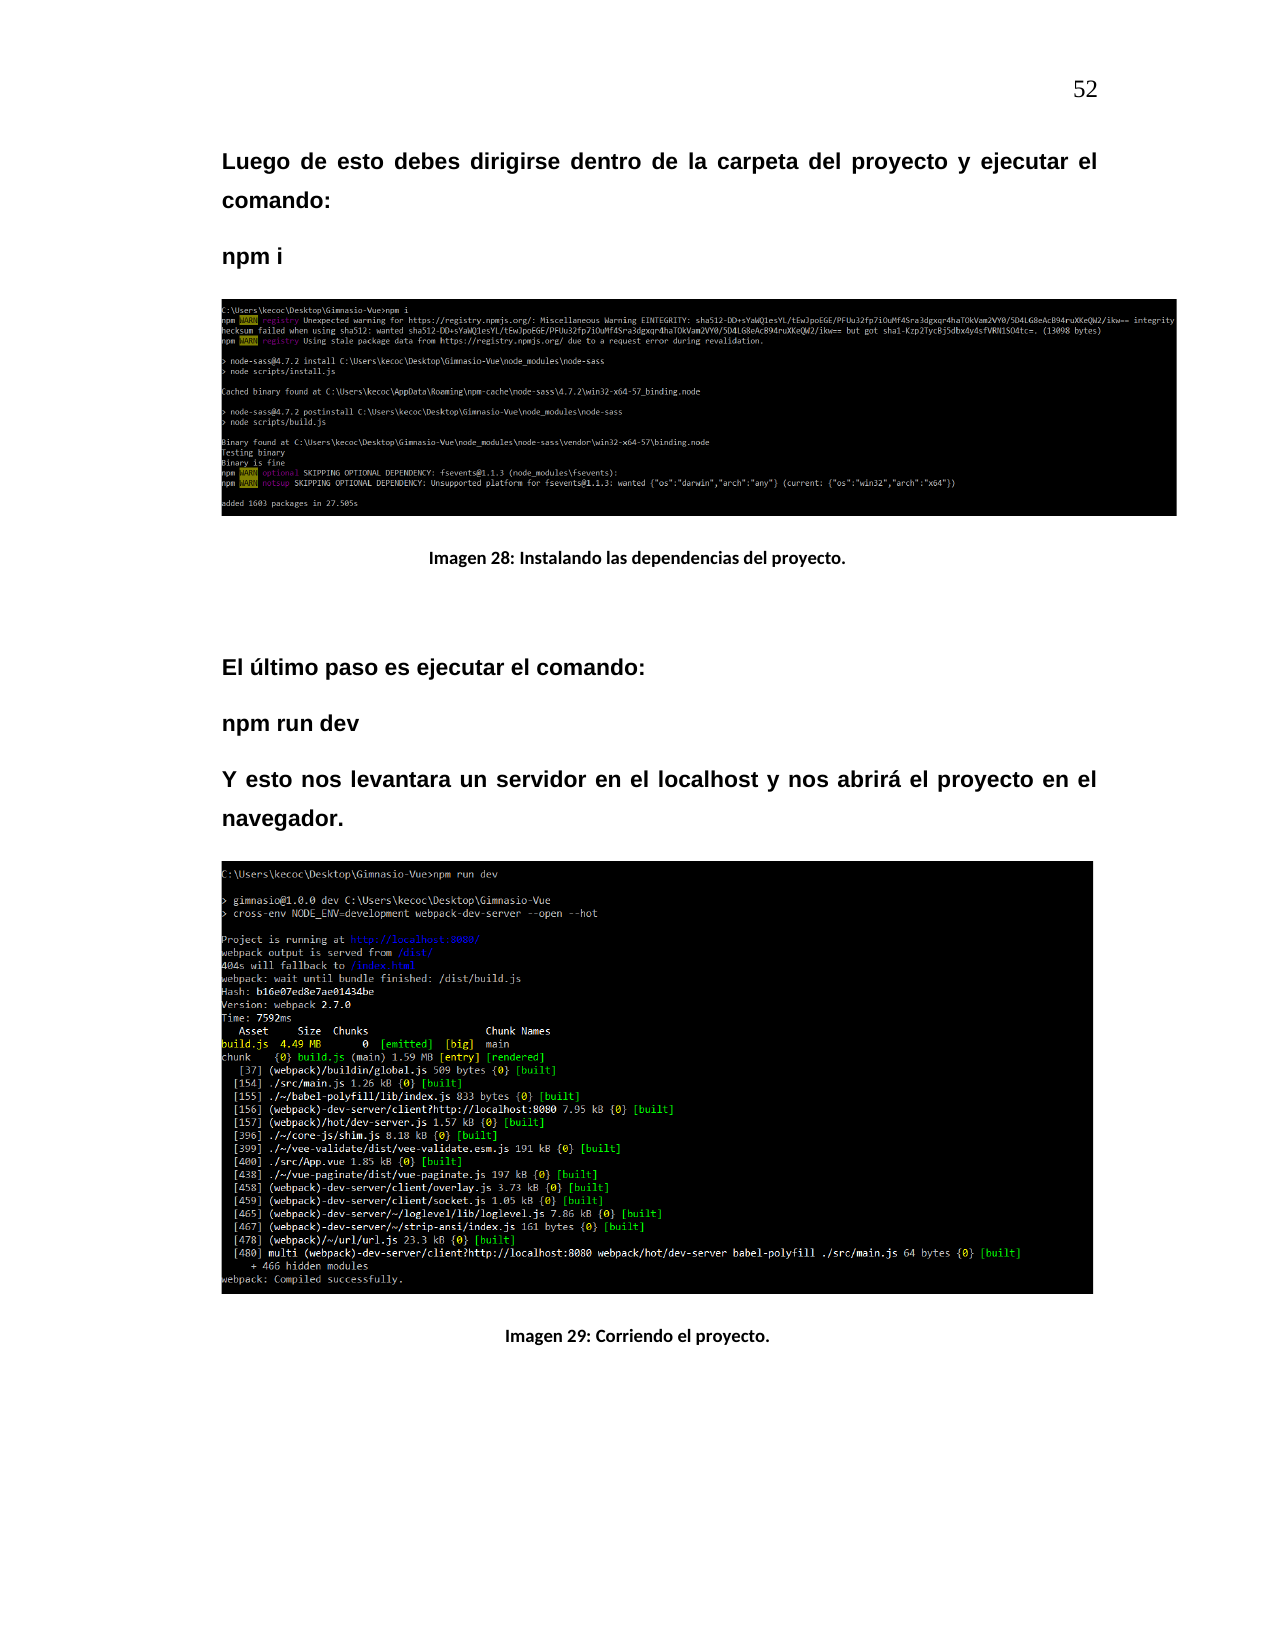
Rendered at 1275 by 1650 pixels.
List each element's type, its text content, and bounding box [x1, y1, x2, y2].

picture [221, 299, 1177, 516]
text Imagen 29: Corriendo el proyecto. [177, 1324, 1098, 1347]
text npm i [222, 243, 1098, 269]
text El último paso es ejecutar el comando: [222, 653, 1098, 680]
text npm run dev [222, 709, 1098, 736]
text Luego de esto debes dirigirse dentro de la carpeta del proyecto y ejecutar el comando: [222, 148, 1098, 213]
picture [221, 861, 1094, 1294]
text Imagen 28: Instalando las dependencias del proyecto. [177, 546, 1098, 569]
text Y esto nos levantara un servidor en el localhost y nos abrirá el proyecto en el navegador. [222, 766, 1098, 832]
